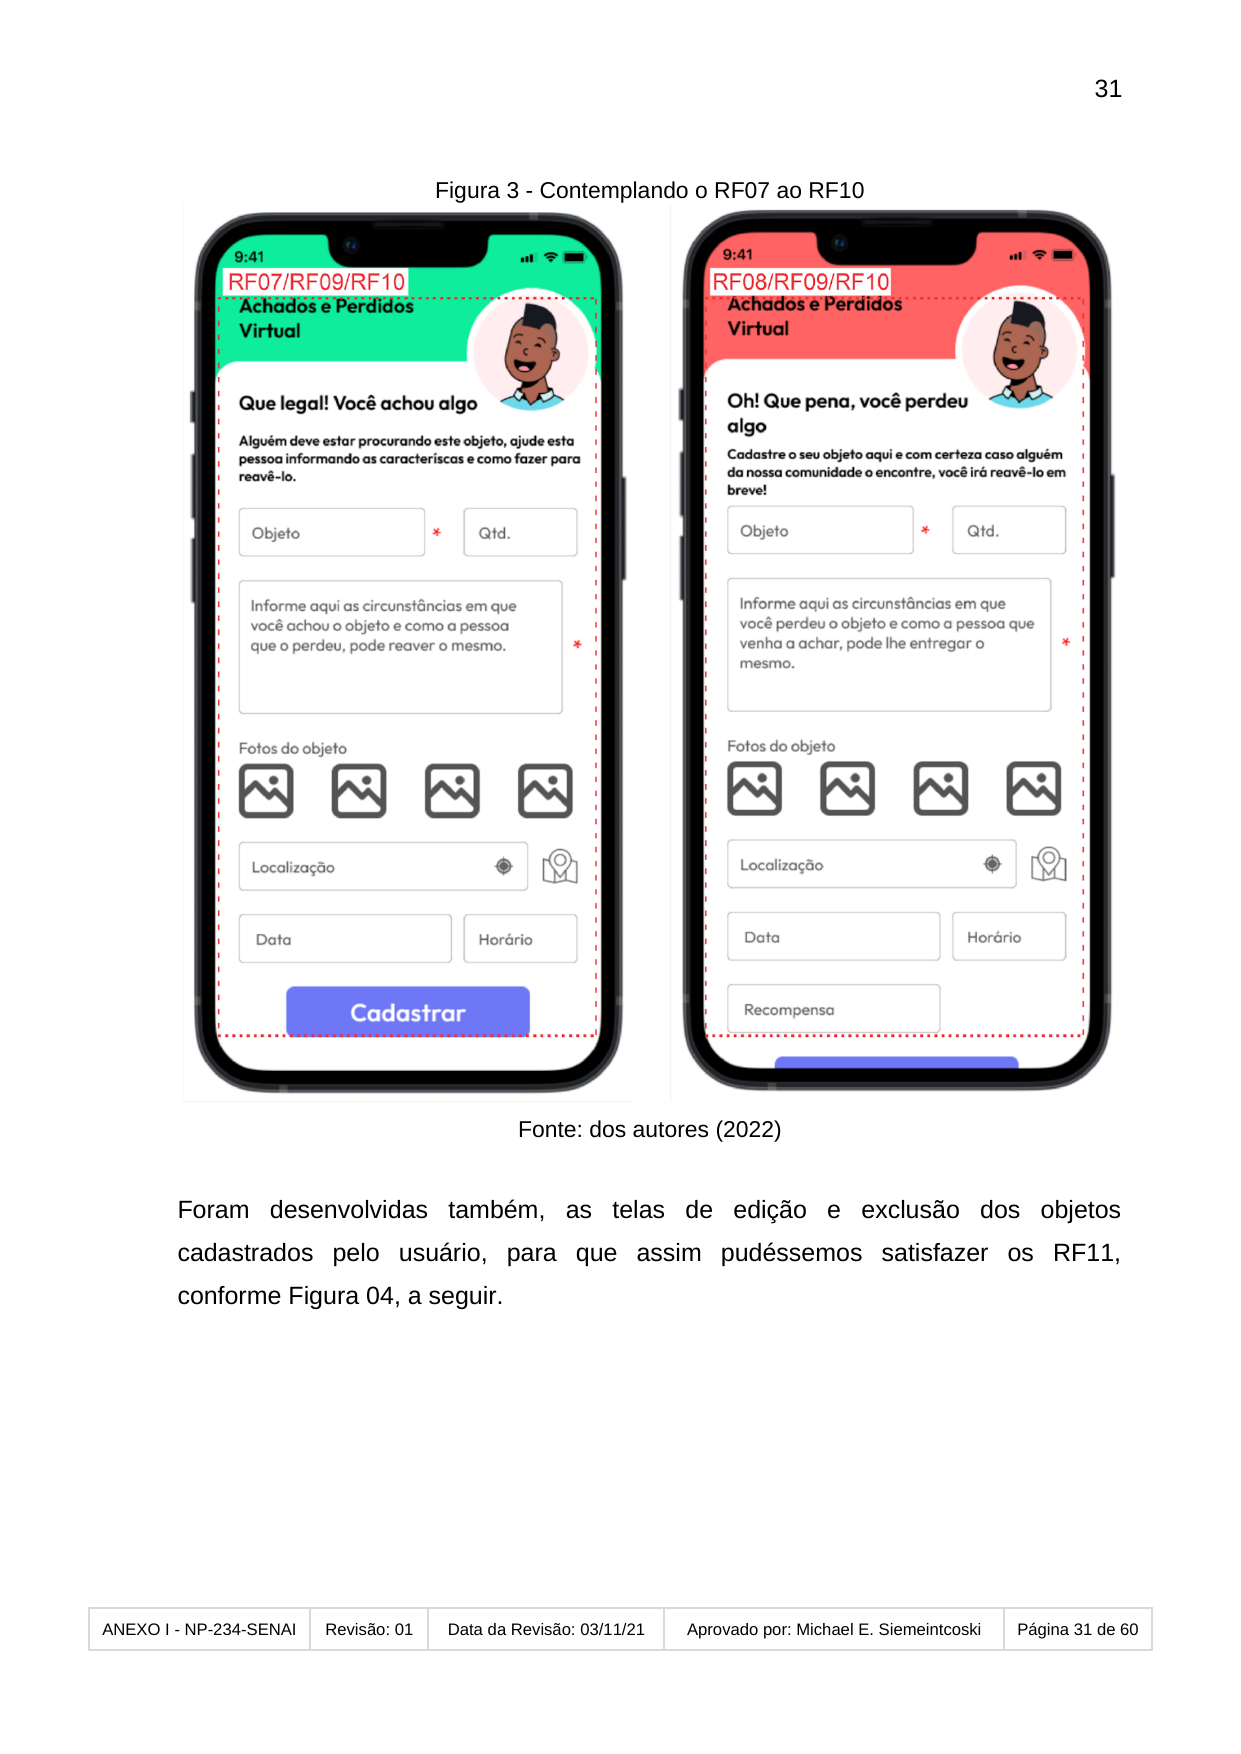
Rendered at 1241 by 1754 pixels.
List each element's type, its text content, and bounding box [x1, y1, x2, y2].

text Figura 3 - Contemplando o RF07 ao RF10 [177, 177, 1122, 203]
text Fonte: dos autores (2022) [177, 1116, 1122, 1142]
text Foram desenvolvidas também, as telas de edição e exclusão dos objetos cadastrados pelo usuário, para que assim pudéssemos satisfazer os RF11, conforme Figura 04, a seguir. [177, 1195, 1122, 1310]
picture [177, 203, 1123, 1102]
